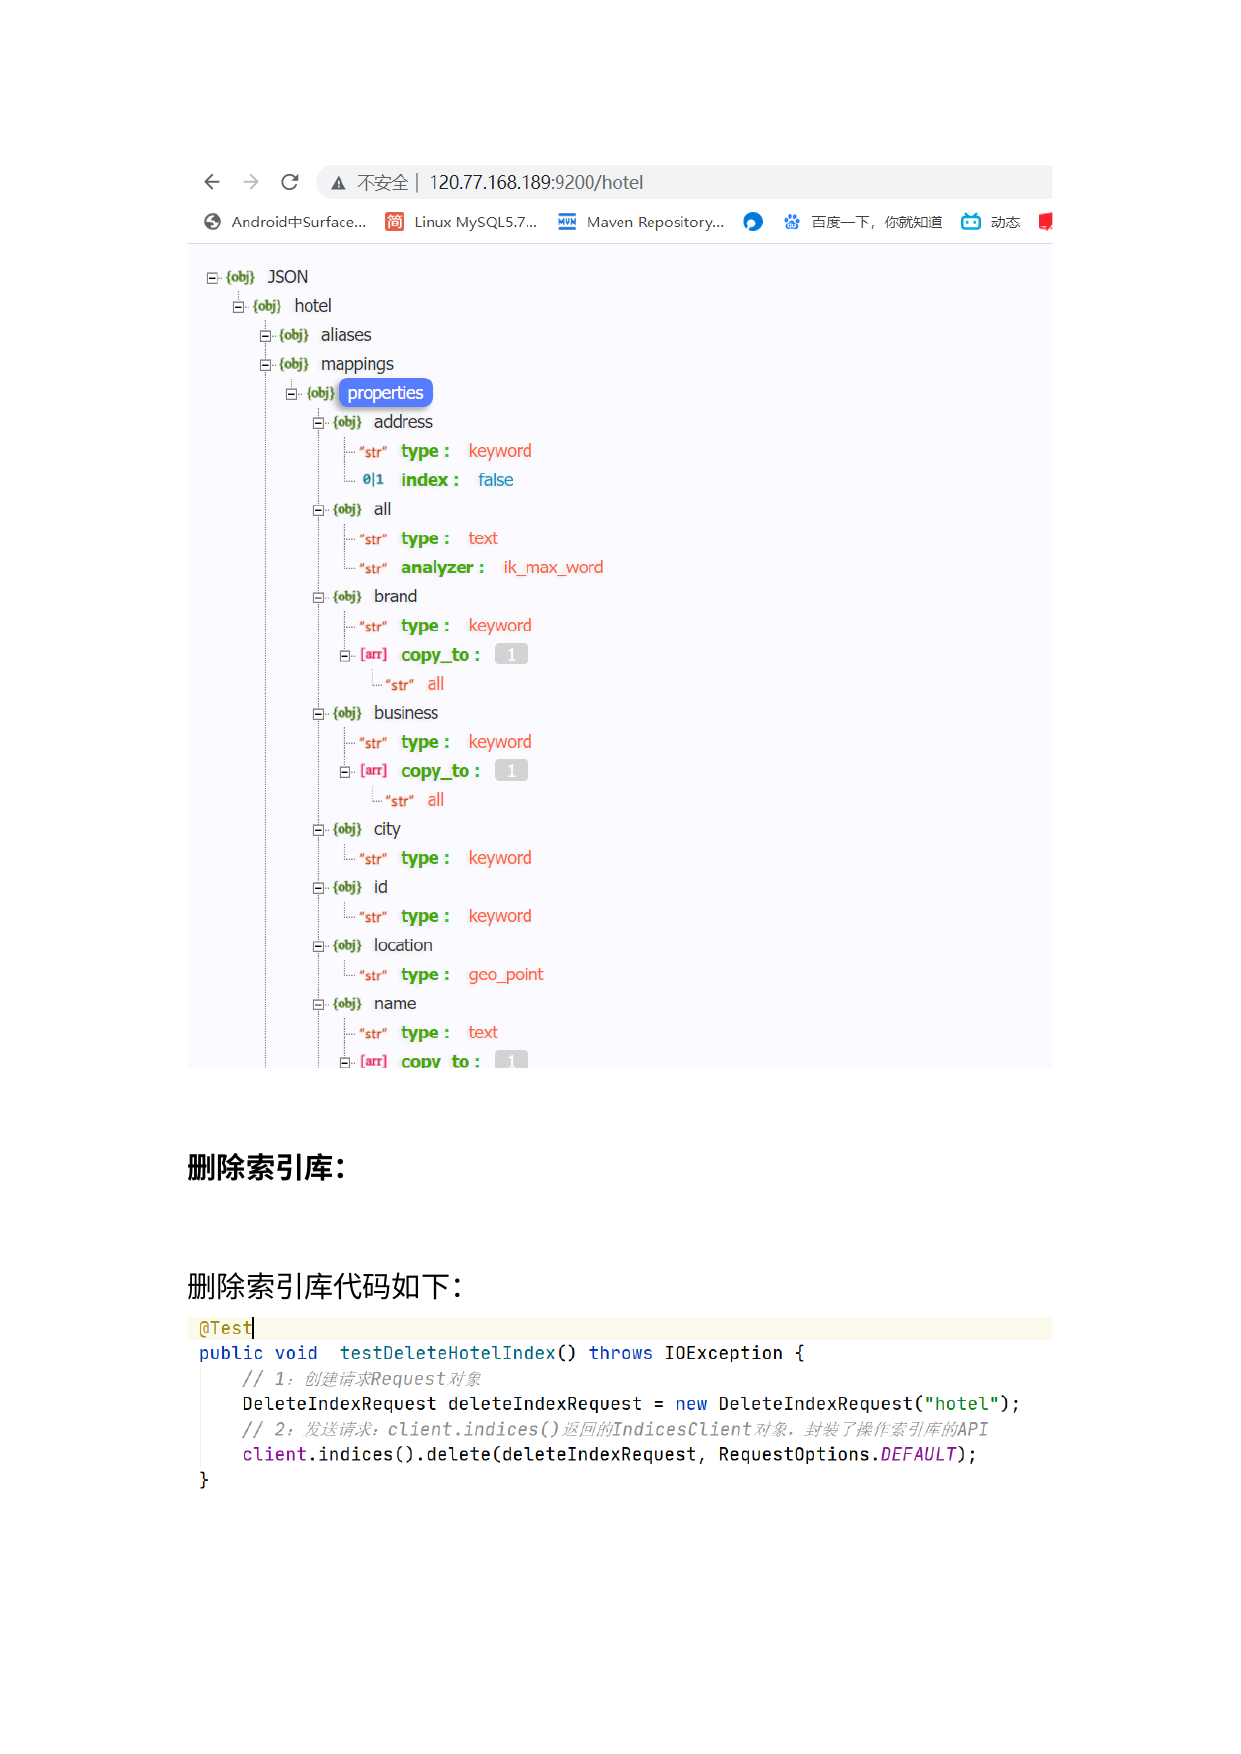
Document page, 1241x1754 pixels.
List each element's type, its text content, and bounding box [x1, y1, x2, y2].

picture [187, 1317, 1052, 1510]
subtitle 删除索引库： [187, 1134, 1053, 1199]
text 删除索引库代码如下： [187, 1252, 1053, 1317]
picture [187, 162, 1053, 1068]
